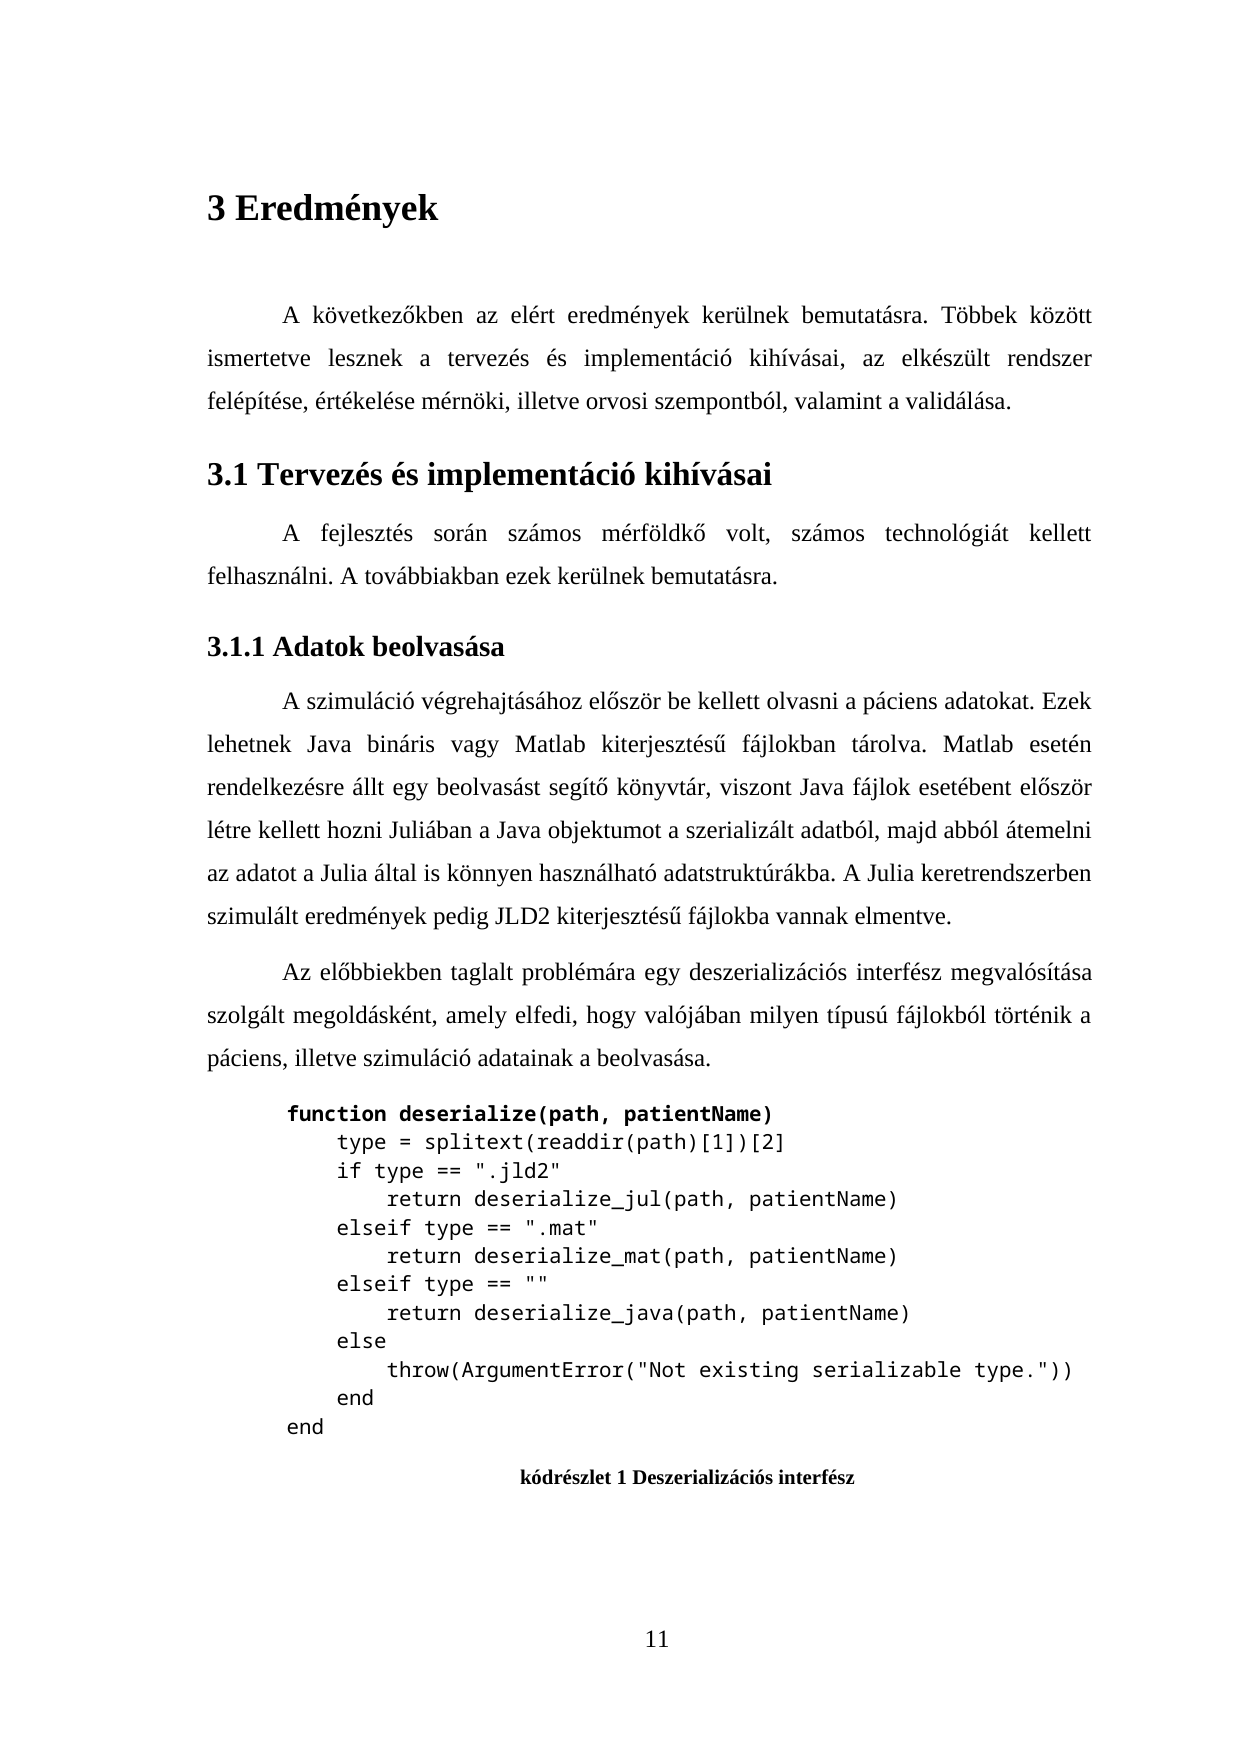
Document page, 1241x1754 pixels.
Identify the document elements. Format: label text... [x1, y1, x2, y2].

text return deserialize_mat(path, patientName) [236, 1241, 1092, 1269]
text elseif type == "" [236, 1269, 1092, 1298]
text function deserialize(path, patientName) [236, 1099, 1092, 1127]
text type = splitext(readdir(path)[1])[2] [236, 1127, 1092, 1156]
text end [236, 1383, 1092, 1412]
text end [236, 1412, 1092, 1440]
text return deserialize_java(path, patientName) [236, 1298, 1092, 1326]
text else [236, 1326, 1092, 1355]
text A következőkben az elért eredmények kerülnek bemutatásra. Többek között ismertetve lesznek a tervezés és implementáció kihívásai, az elkészült rendszer felépítése, értékelése mérnöki, illetve orvosi szempontból, valamint a validálása. [207, 300, 1092, 415]
text if type == ".jld2" [236, 1156, 1092, 1184]
text kódrészlet 1 Deszerializációs interfész [282, 1465, 1092, 1489]
text throw(ArgumentError("Not existing serializable type.")) [236, 1355, 1092, 1383]
text A fejlesztés során számos mérföldkő volt, számos technológiát kellett felhasználni. A továbbiakban ezek kerülnek bemutatásra. [207, 518, 1092, 590]
subtitle Tervezés és implementáció kihívásai [207, 454, 1092, 493]
subtitle Eredmények [207, 185, 1092, 228]
text return deserialize_jul(path, patientName) [236, 1184, 1092, 1213]
text A szimuláció végrehajtásához először be kellett olvasni a páciens adatokat. Ezek lehetnek Java bináris vagy Matlab kiterjesztésű fájlokban tárolva. Matlab esetén rendelkezésre állt egy beolvasást segítő könyvtár, viszont Java fájlok esetébent először létre kellett hozni Juliában a Java objektumot a szerializált adatból, majd abból átemelni az adatot a Julia által is könnyen használható adatstruktúrákba. A Julia keretrendszerben szimulált eredmények pedig JLD2 kiterjesztésű fájlokba vannak elmentve. [207, 686, 1092, 930]
text elseif type == ".mat" [236, 1213, 1092, 1241]
subtitle Adatok beolvasása [207, 629, 1092, 663]
text Az előbbiekben taglalt problémára egy deszerializációs interfész megvalósítása szolgált megoldásként, amely elfedi, hogy valójában milyen típusú fájlokból történik a páciens, illetve szimuláció adatainak a beolvasása. [207, 957, 1092, 1072]
